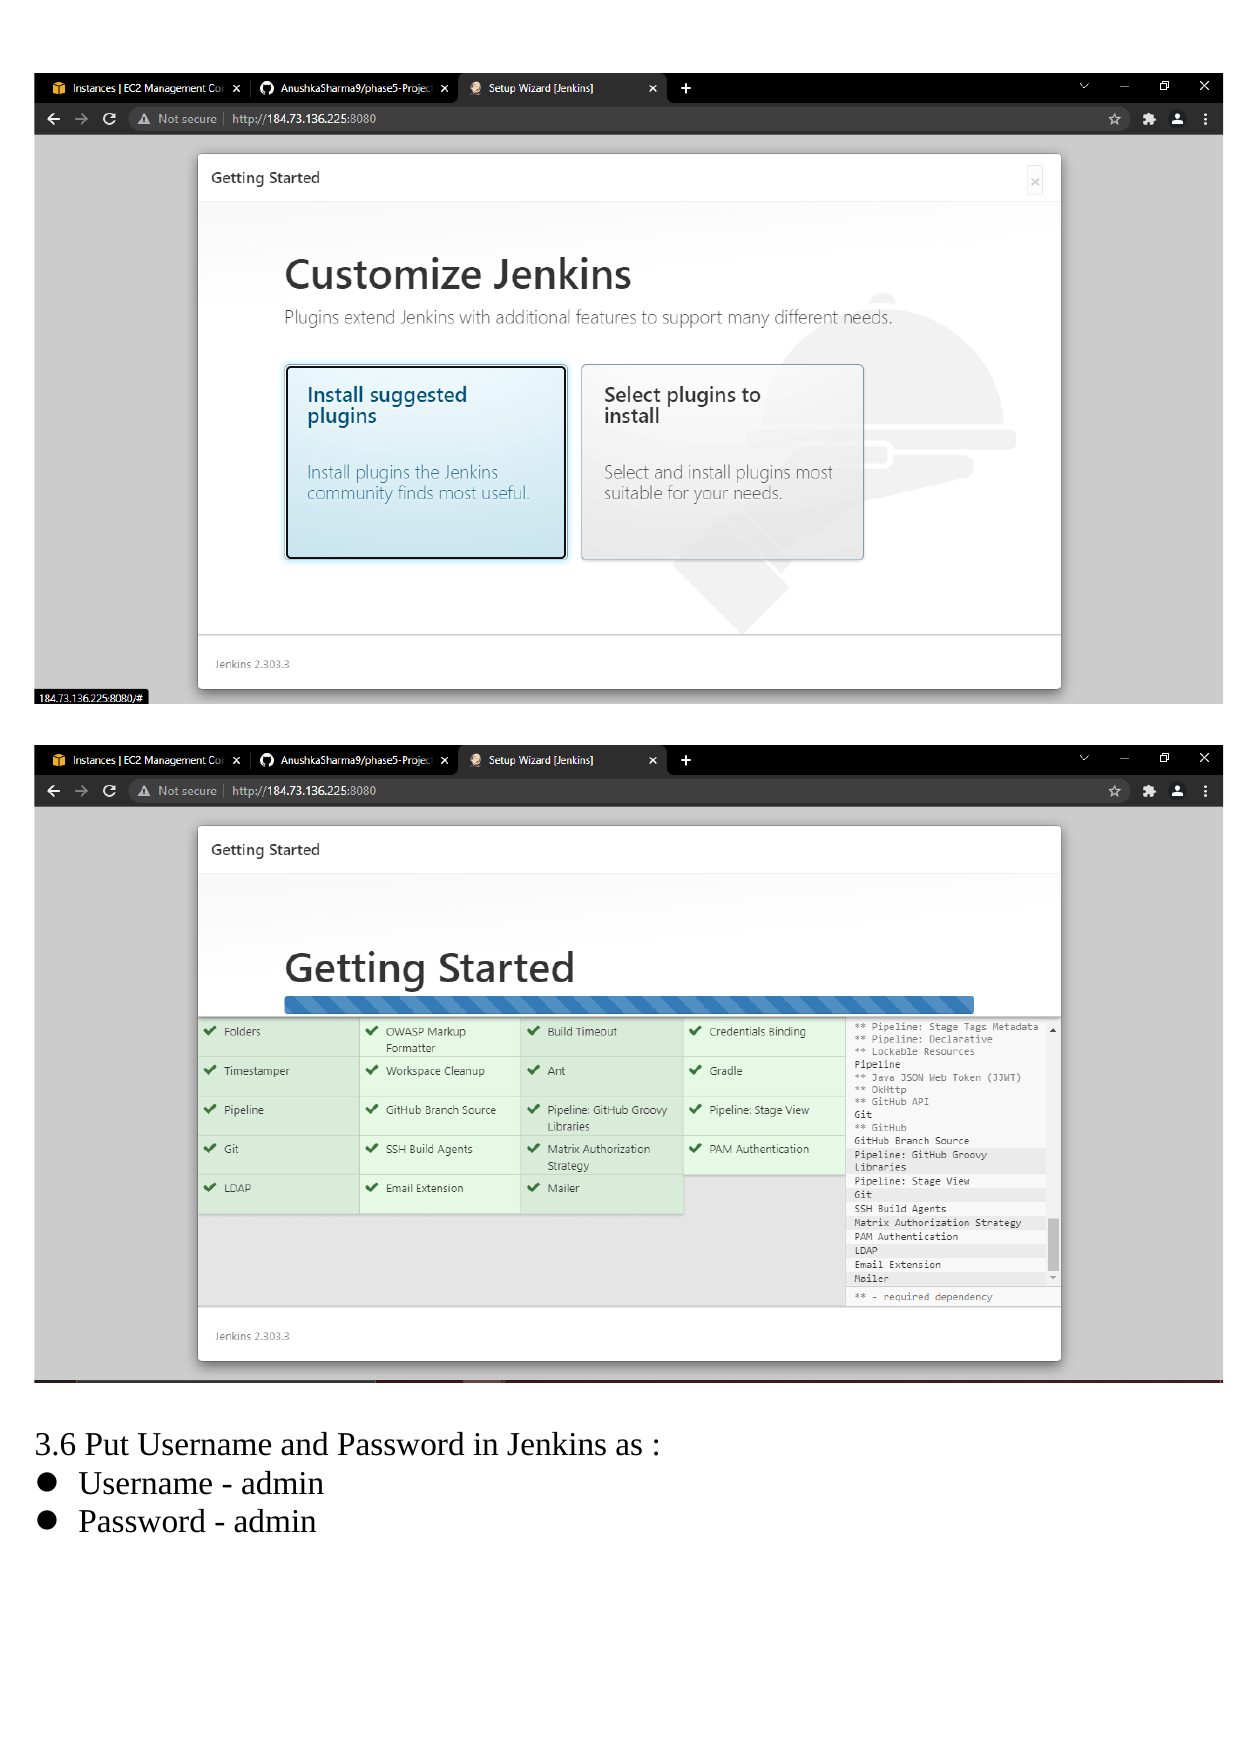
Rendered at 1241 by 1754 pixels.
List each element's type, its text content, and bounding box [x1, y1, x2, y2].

picture [34, 73, 1224, 704]
text 3.6 Put Username and Password in Jenkins as : [34, 1424, 1224, 1463]
list Password - admin [34, 1501, 1224, 1539]
list Username - admin [34, 1463, 1224, 1501]
picture [34, 745, 1224, 1383]
